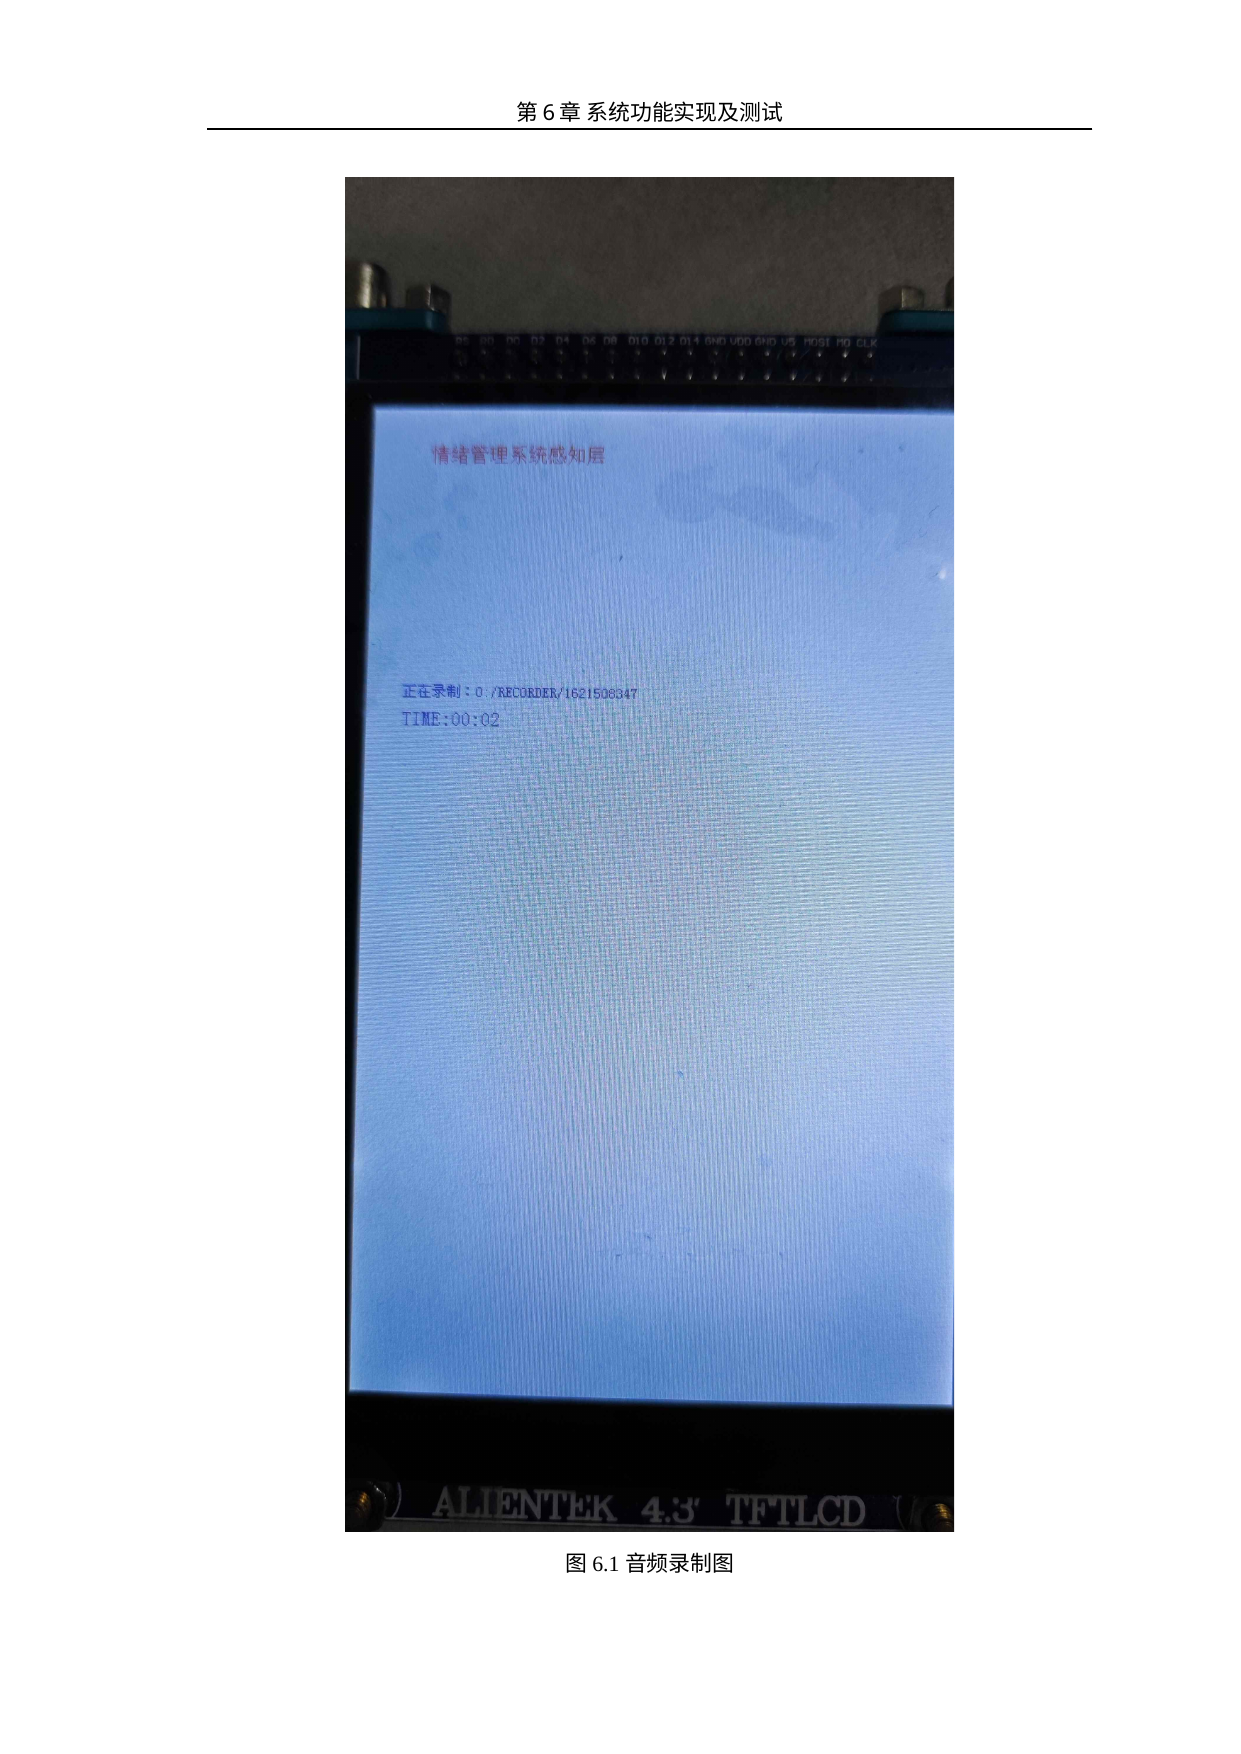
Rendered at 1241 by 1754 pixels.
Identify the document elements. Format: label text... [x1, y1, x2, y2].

text 图 6.1 音频录制图 [207, 1546, 1092, 1577]
picture [345, 177, 955, 1532]
